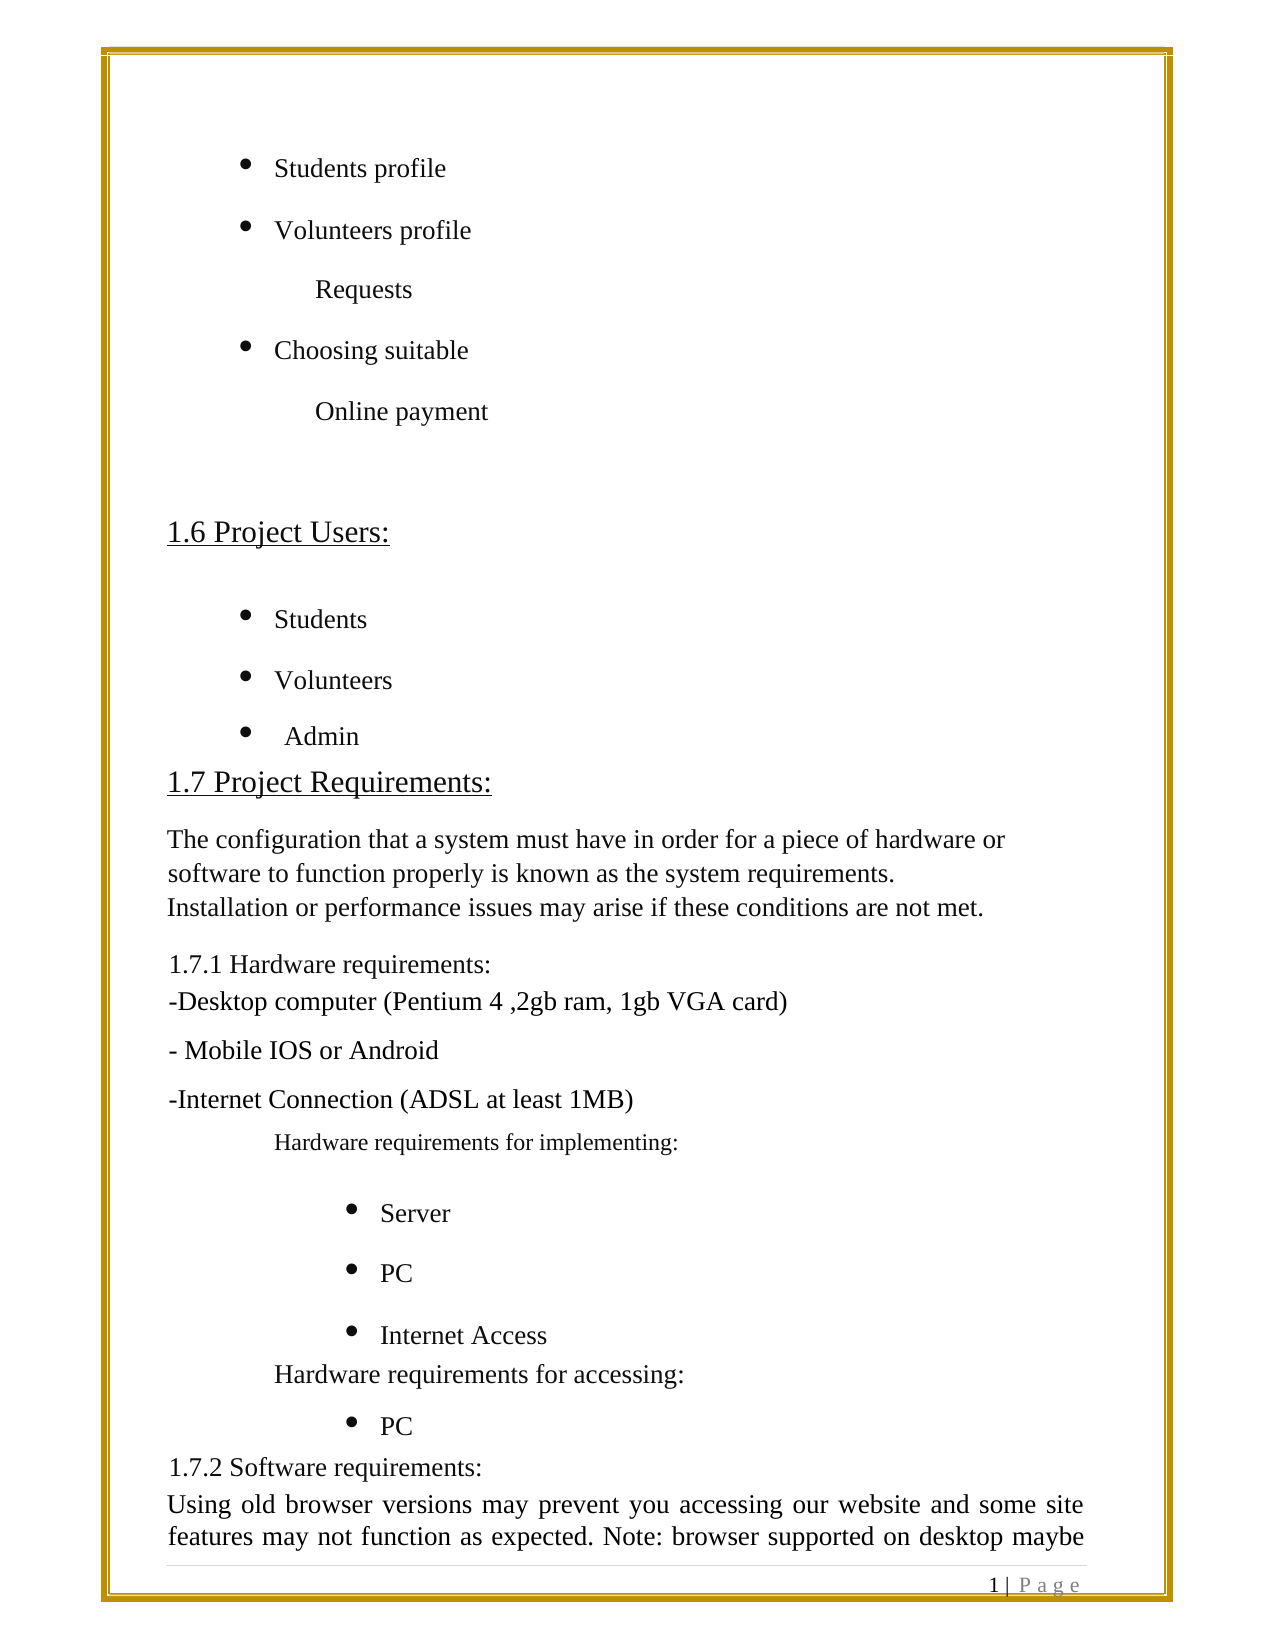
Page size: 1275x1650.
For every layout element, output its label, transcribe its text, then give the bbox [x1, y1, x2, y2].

picture [108, 1592, 1164, 1602]
list PC [344, 1245, 1082, 1291]
list Volunteers profile  Requests [239, 202, 496, 307]
list Admin [239, 708, 749, 753]
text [167, 1488, 1085, 1551]
list Server [344, 1185, 1082, 1231]
text 1.7 Project Requirements: [167, 763, 1084, 799]
text -Internet Connection (ADSL at least 1MB) [168, 1083, 1084, 1114]
list Students profile [239, 141, 496, 186]
list Volunteers [239, 652, 749, 698]
text Hardware requirements for accessing: [274, 1358, 1084, 1389]
text 1.7.1 Hardware requirements: [168, 948, 1084, 979]
text 1.7.2 Software requirements: [168, 1451, 1084, 1482]
list Students [239, 592, 749, 637]
text 1.6 Project Users: [167, 513, 1084, 549]
list Choosing suitable  Online payment [239, 322, 496, 429]
list PC [344, 1398, 1082, 1443]
text -Desktop computer (Pentium 4 ,2gb ram, 1gb VGA card) [168, 985, 1084, 1016]
text Hardware requirements for implementing: [274, 1128, 1084, 1155]
picture [108, 46, 1165, 55]
text The configuration that a system must have in order for a piece of hardware or software to function properly is known as the system requirements. [167, 823, 1017, 888]
text - Mobile IOS or Android [168, 1034, 1084, 1065]
list Internet Access [344, 1307, 1082, 1353]
text Installation or performance issues may arise if these conditions are not met. [167, 892, 1082, 923]
